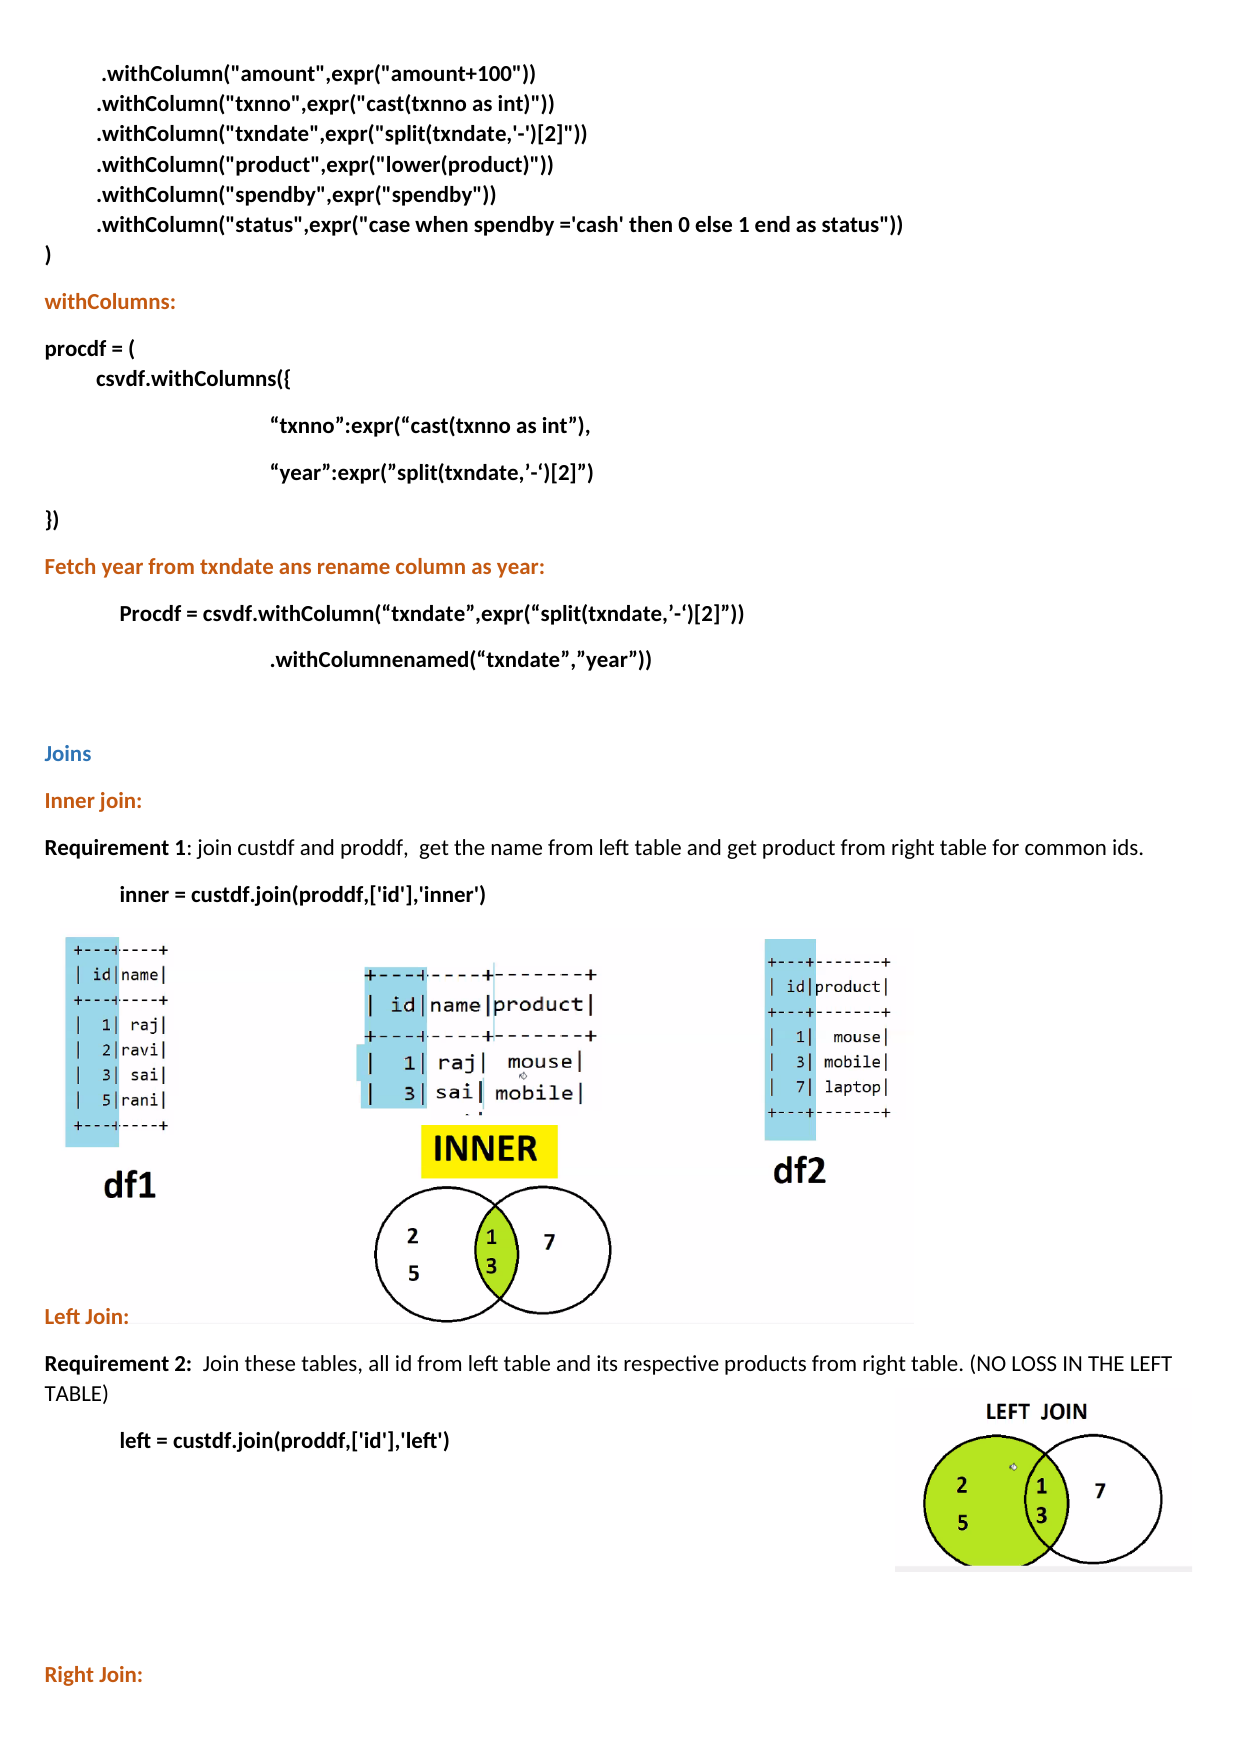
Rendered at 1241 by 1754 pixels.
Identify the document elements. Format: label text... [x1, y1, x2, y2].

text Procdf = csvdf.withColumn(“txndate”,expr(“split(txndate,’-‘)[2]”)) [119, 599, 1211, 627]
text Fetch year from txndate ans rename column as year: [44, 552, 1211, 580]
text left = custdf.join(proddf,['id'],'left') [44, 1426, 1211, 1454]
text inner = custdf.join(proddf,['id'],'inner') [44, 880, 1211, 908]
text “year”:expr(”split(txndate,’-‘)[2]”) [44, 458, 1211, 486]
text Inner join: [44, 786, 1211, 814]
text Requirement 1: join custdf and proddf, get the name from left table and get product from right table for common ids. [44, 833, 1211, 861]
text Right Join: [44, 1660, 1211, 1688]
picture [895, 1407, 1193, 1426]
text }) [44, 505, 1211, 533]
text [44, 59, 1211, 268]
picture [60, 928, 914, 1302]
text withColumns: [44, 287, 1211, 315]
text “txnno”:expr(“cast(txnno as int”), [44, 411, 1211, 439]
text Joins [44, 739, 1211, 767]
text procdf = ( csvdf.withColumns({ [44, 334, 1211, 392]
text .withColumnenamed(“txndate”,”year”)) [119, 646, 1211, 674]
text Left Join: [44, 1302, 1211, 1330]
text Requirement 2: Join these tables, all id from left table and its respective products from right table. (NO LOSS IN THE LEFT TABLE) [44, 1349, 1211, 1407]
picture [895, 1454, 1193, 1572]
